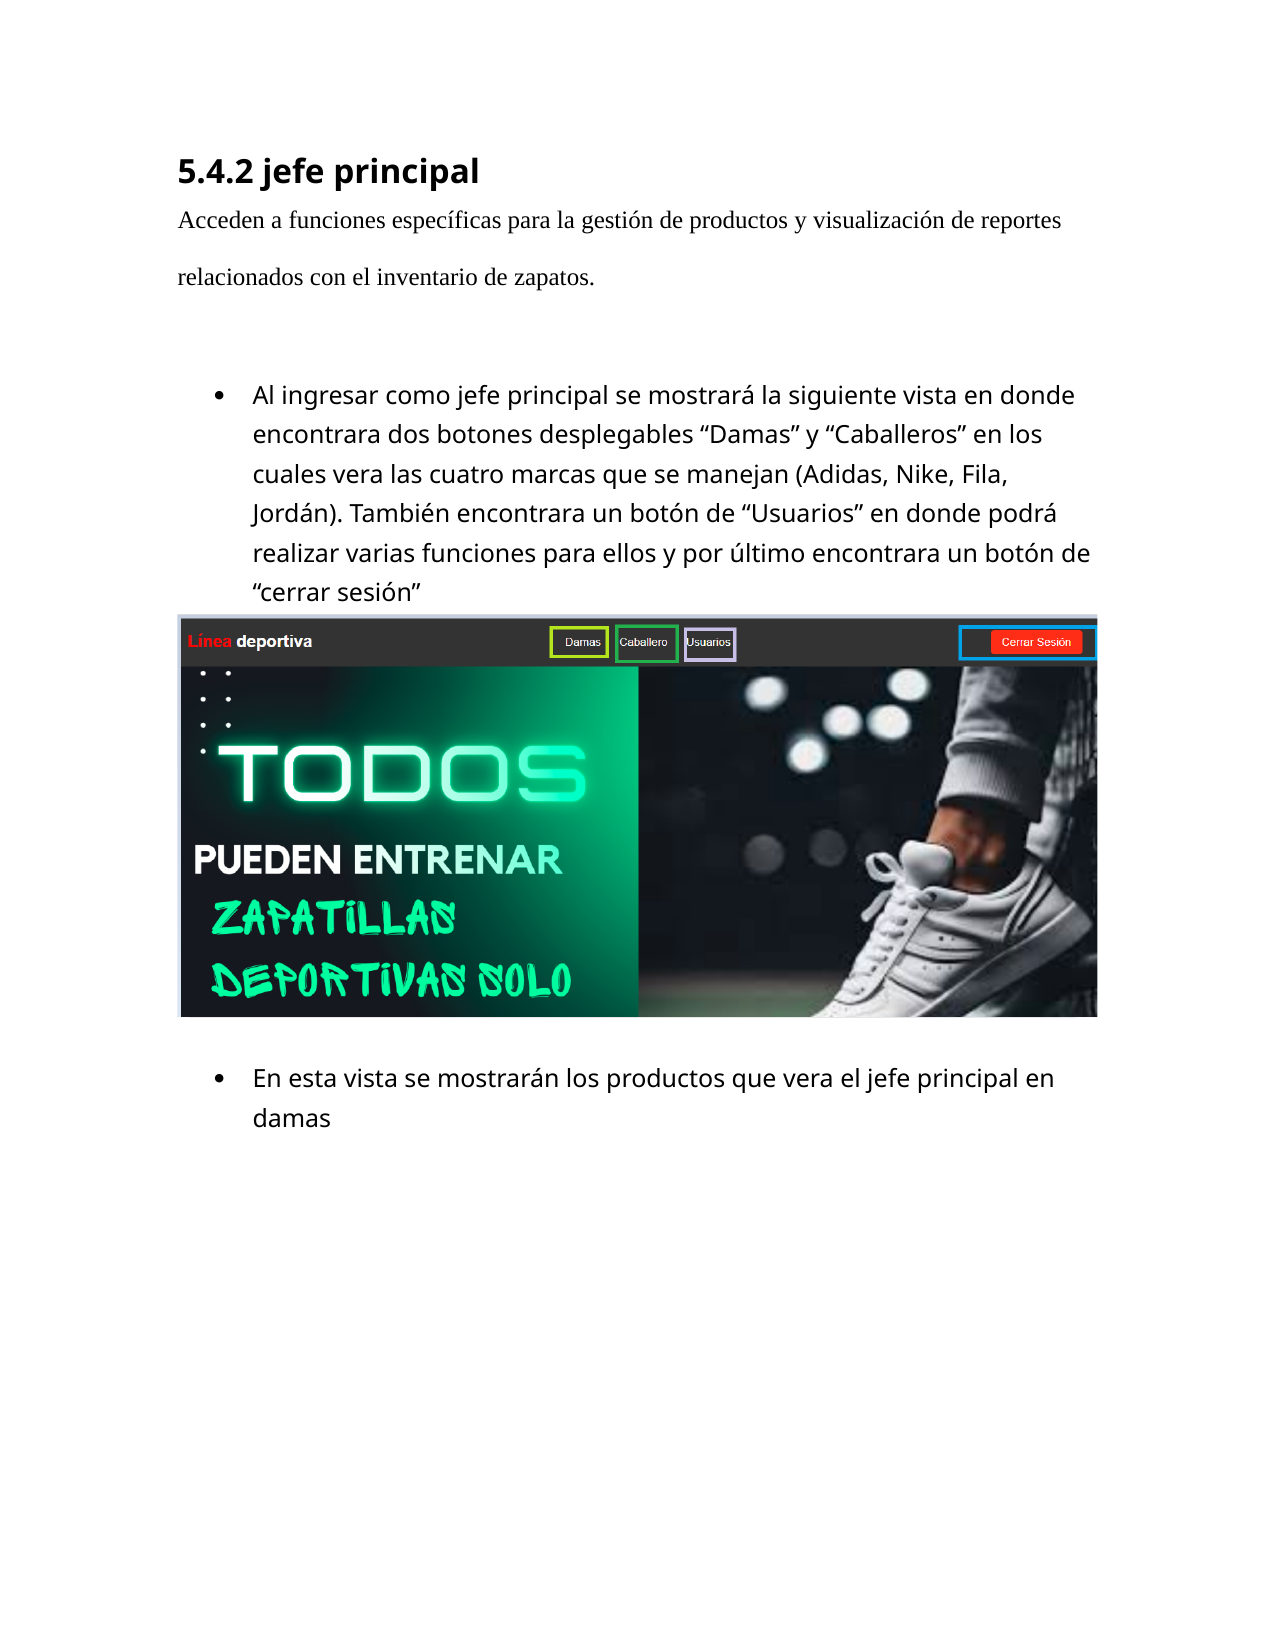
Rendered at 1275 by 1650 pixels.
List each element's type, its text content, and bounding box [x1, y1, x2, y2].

list En esta vista se mostrarán los productos que vera el jefe principal en damas [215, 1061, 1098, 1134]
subtitle 5.4.2 jefe principal [177, 148, 1098, 193]
list Al ingresar como jefe principal se mostrará la siguiente vista en donde encontrara dos botones desplegables “Damas” y “Caballeros” en los cuales vera las cuatro marcas que se manejan (Adidas, Nike, Fila, Jordán). También encontrara un botón de “Usuarios” en donde podrá realizar varias funciones para ellos y por último encontrara un botón de “cerrar sesión” [215, 377, 1098, 609]
picture [963, 630, 1094, 656]
text Acceden a funciones específicas para la gestión de productos y visualización de reportes relacionados con el inventario de zapatos. [177, 205, 1098, 291]
picture [177, 614, 1098, 1018]
